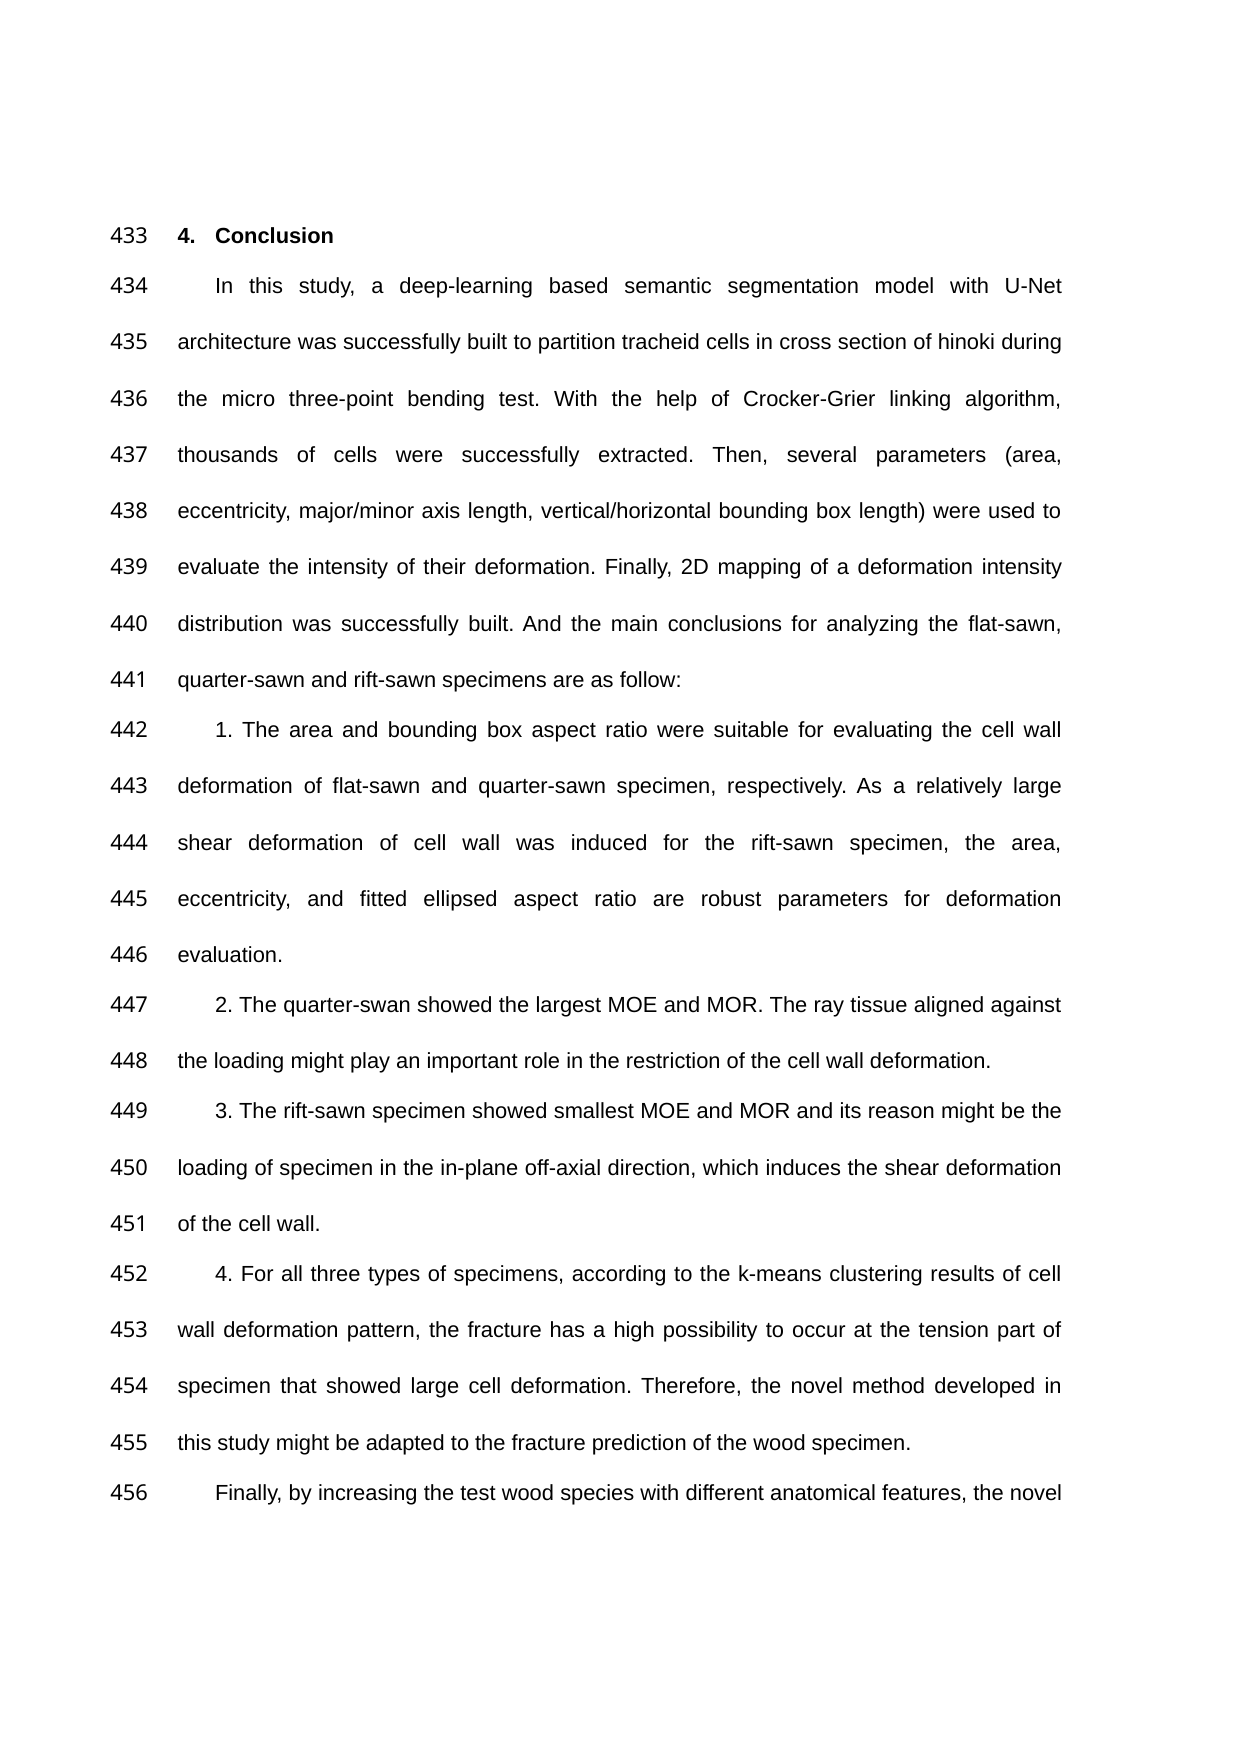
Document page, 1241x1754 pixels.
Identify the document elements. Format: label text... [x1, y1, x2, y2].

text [177, 1474, 1063, 1511]
list Conclusion [177, 217, 1063, 254]
text In this study, a deep-learning based semantic segmentation model with U-Net architecture was successfully built to partition tracheid cells in cross section of hinoki during the micro three-point bending test. With the help of Crocker-Grier linking algorithm, thousands of cells were successfully extracted. Then, several parameters (area, eccentricity, major/minor axis length, vertical/horizontal bounding box length) were used to evaluate the intensity of their deformation. Finally, 2D mapping of a deformation intensity distribution was successfully built. And the main conclusions for analyzing the flat-sawn, quarter-sawn and rift-sawn specimens are as follow: [177, 267, 1063, 698]
text 1. The area and bounding box aspect ratio were suitable for evaluating the cell wall deformation of flat-sawn and quarter-sawn specimen, respectively. As a relatively large shear deformation of cell wall was induced for the rift-sawn specimen, the area, eccentricity, and fitted ellipsed aspect ratio are robust parameters for deformation evaluation. [177, 711, 1063, 973]
text 4. For all three types of specimens, according to the k-means clustering results of cell wall deformation pattern, the fracture has a high possibility to occur at the tension part of specimen that showed large cell deformation. Therefore, the novel method developed in this study might be adapted to the fracture prediction of the wood specimen. [177, 1255, 1063, 1461]
text 2. The quarter-swan showed the largest MOE and MOR. The ray tissue aligned against the loading might play an important role in the restriction of the cell wall deformation. [177, 986, 1063, 1079]
text 3. The rift-sawn specimen showed smallest MOE and MOR and its reason might be the loading of specimen in the in-plane off-axial direction, which induces the shear deformation of the cell wall. [177, 1092, 1063, 1242]
